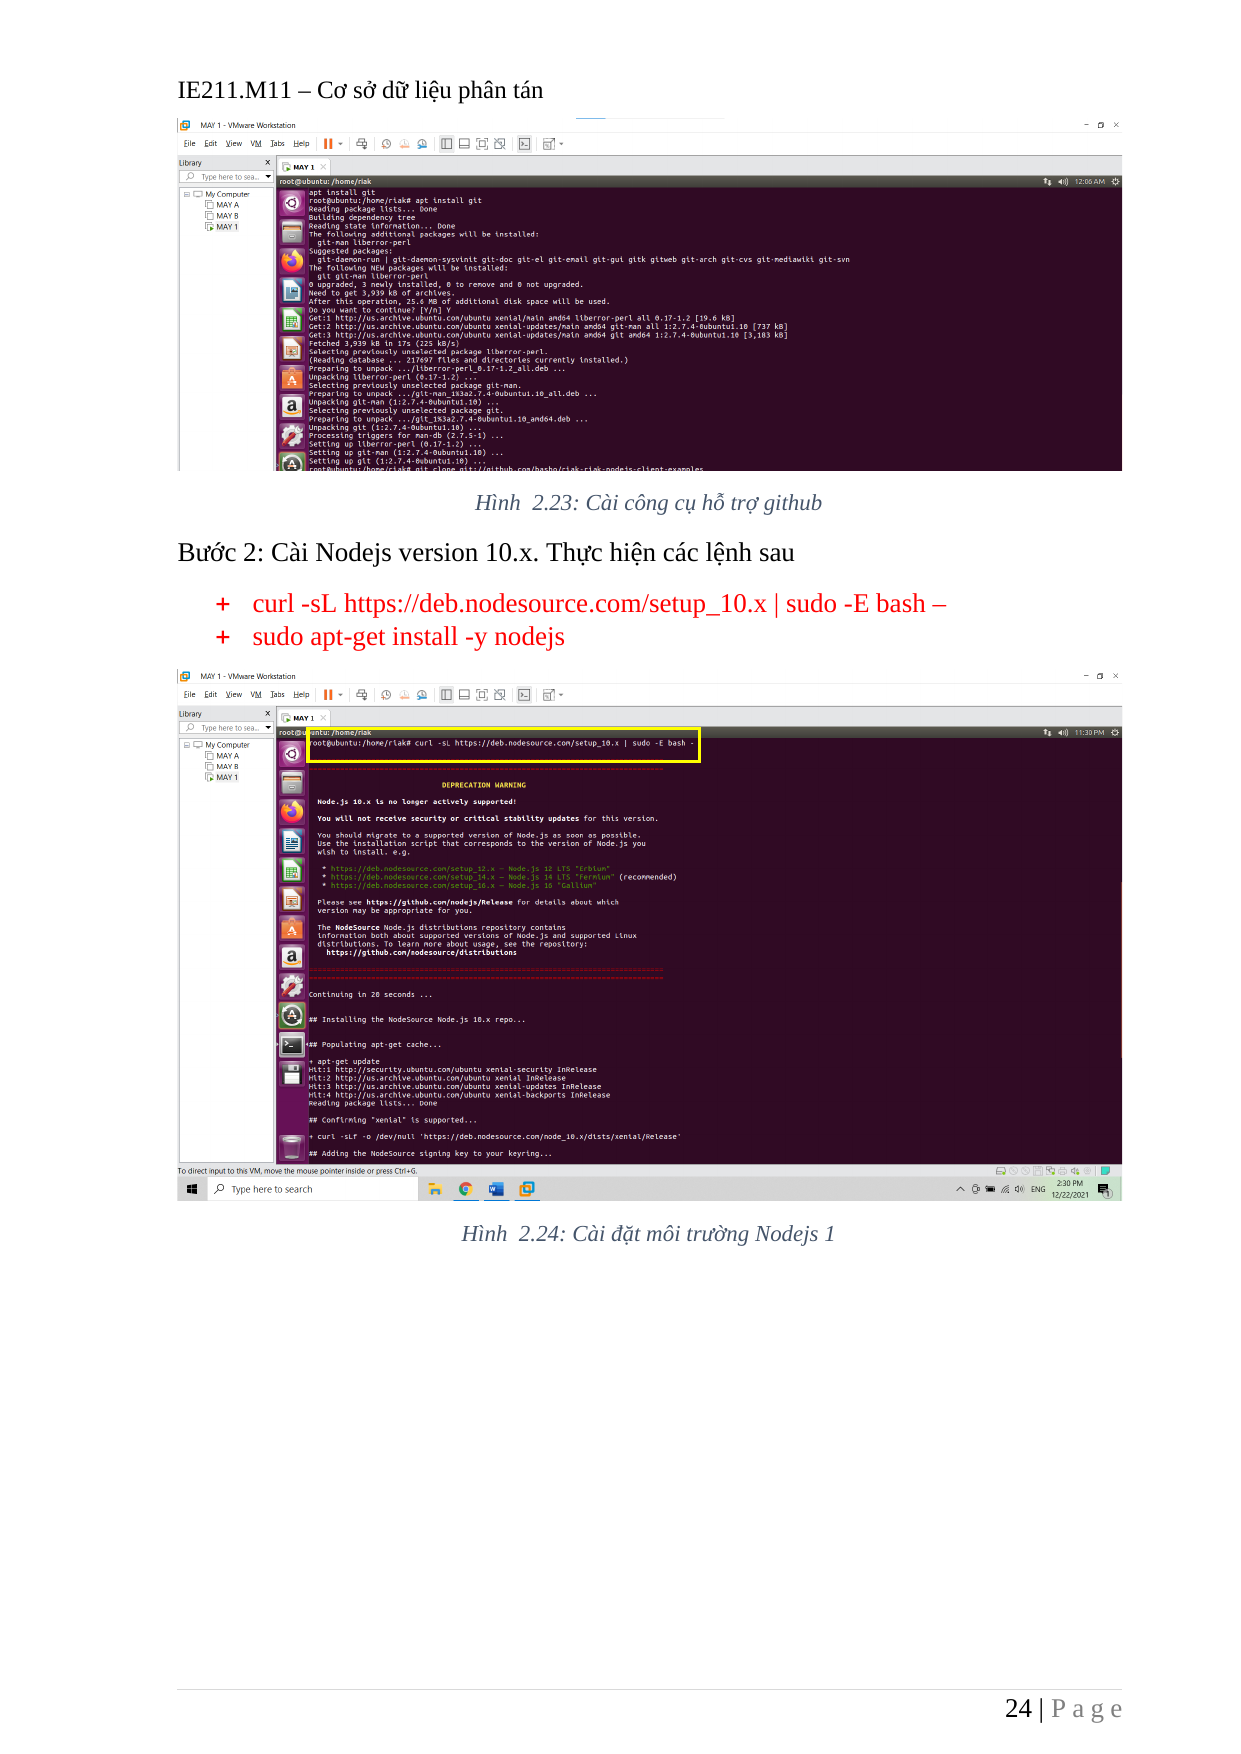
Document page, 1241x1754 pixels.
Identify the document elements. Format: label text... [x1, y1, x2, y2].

list sudo apt-get install -y nodejs [215, 620, 1122, 651]
picture [177, 118, 1123, 471]
picture [177, 669, 1123, 1201]
text Bước 2: Cài Nodejs version 10.x. Thực hiện các lệnh sau [177, 536, 1122, 568]
list curl -sL https://deb.nodesource.com/setup_10.x | sudo -E bash – [215, 587, 1122, 618]
